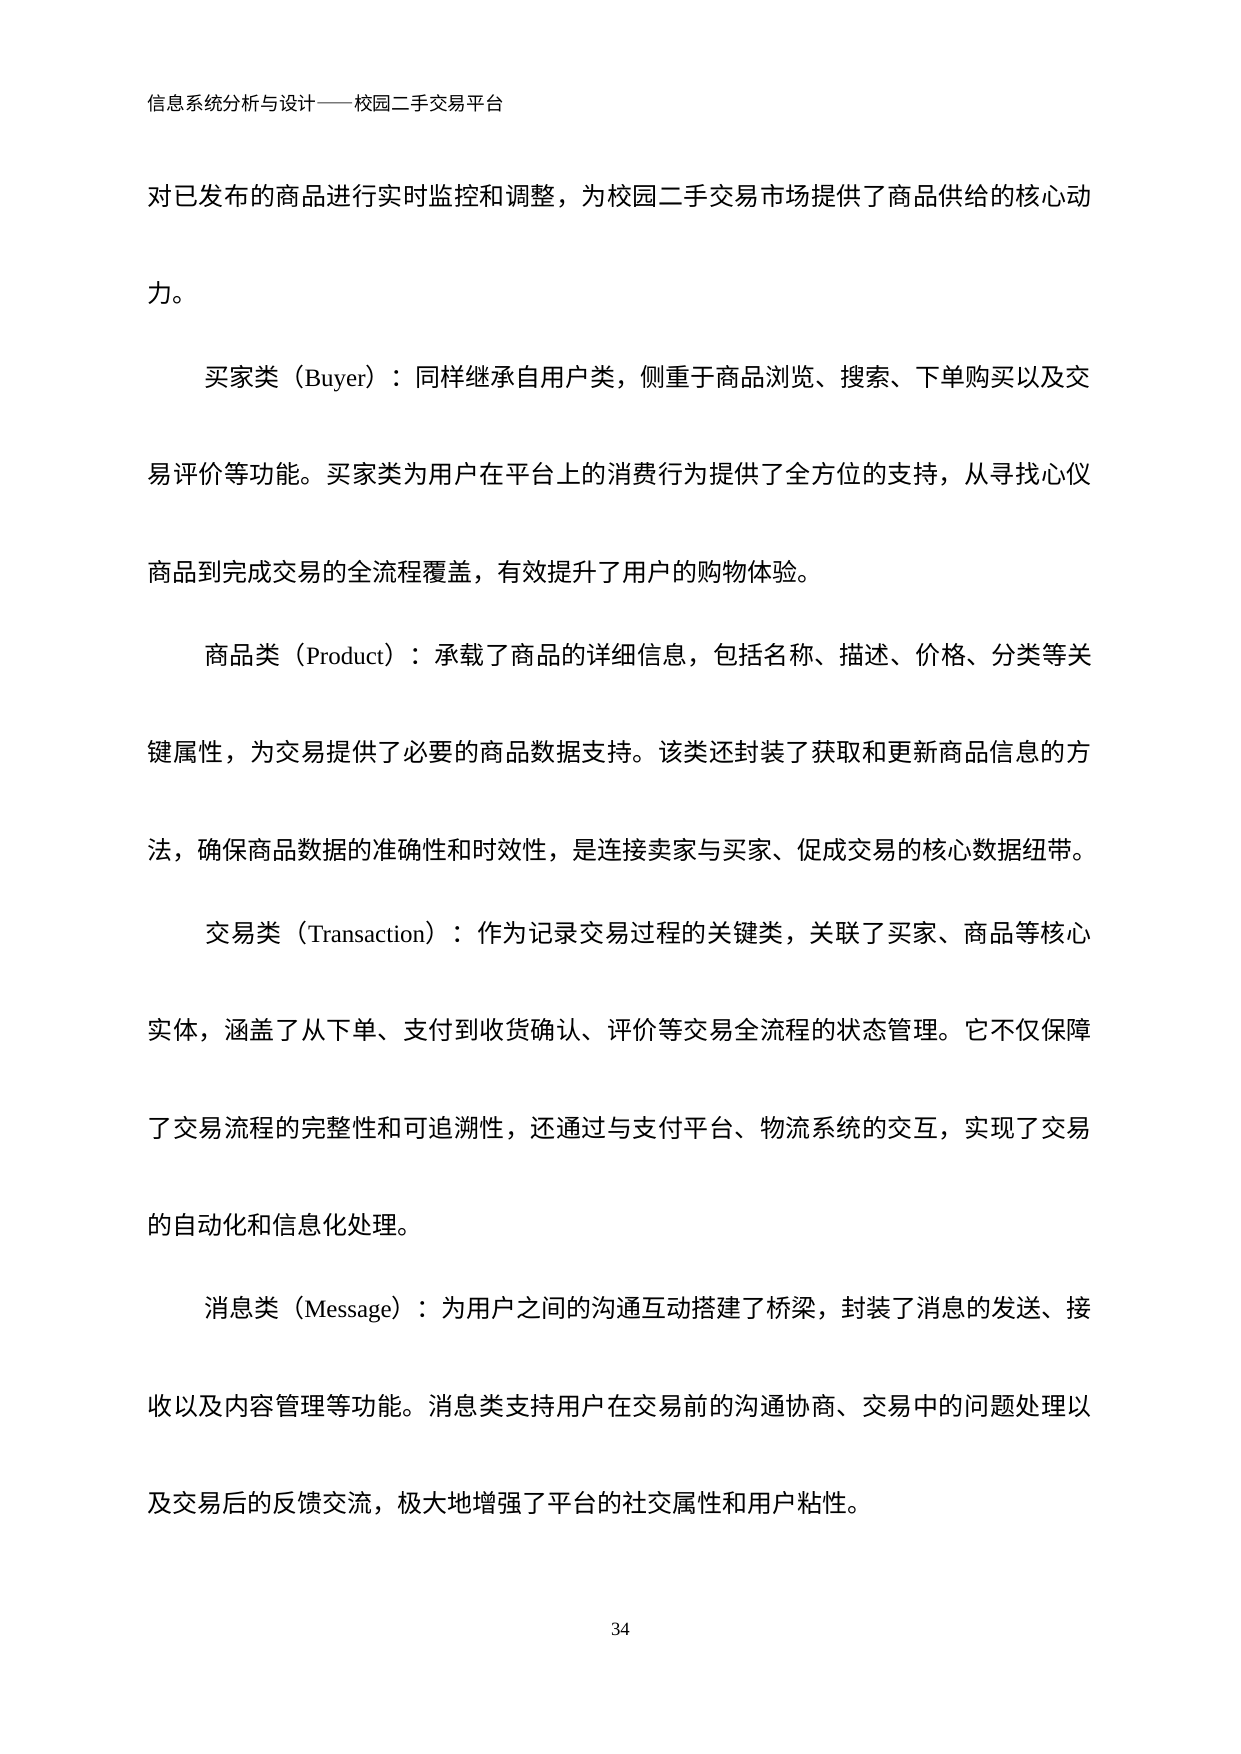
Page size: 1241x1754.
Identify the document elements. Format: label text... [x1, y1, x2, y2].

text 买家类（Buyer）：同样继承自用户类，侧重于商品浏览、搜索、下单购买以及交易评价等功能。买家类为用户在平台上的消费行为提供了全方位的支持，从寻找心仪商品到完成交易的全流程覆盖，有效提升了用户的购物体验。 [148, 343, 1092, 603]
text 交易类（Transaction）：作为记录交易过程的关键类，关联了买家、商品等核心实体，涵盖了从下单、支付到收货确认、评价等交易全流程的状态管理。它不仅保障了交易流程的完整性和可追溯性，还通过与支付平台、物流系统的交互，实现了交易的自动化和信息化处理。 [148, 899, 1092, 1256]
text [148, 162, 1092, 324]
text 商品类（Product）：承载了商品的详细信息，包括名称、描述、价格、分类等关键属性，为交易提供了必要的商品数据支持。该类还封装了获取和更新商品信息的方法，确保商品数据的准确性和时效性，是连接卖家与买家、促成交易的核心数据纽带。 [148, 621, 1092, 881]
text 消息类（Message）：为用户之间的沟通互动搭建了桥梁，封装了消息的发送、接收以及内容管理等功能。消息类支持用户在交易前的沟通协商、交易中的问题处理以及交易后的反馈交流，极大地增强了平台的社交属性和用户粘性。 [148, 1274, 1092, 1534]
